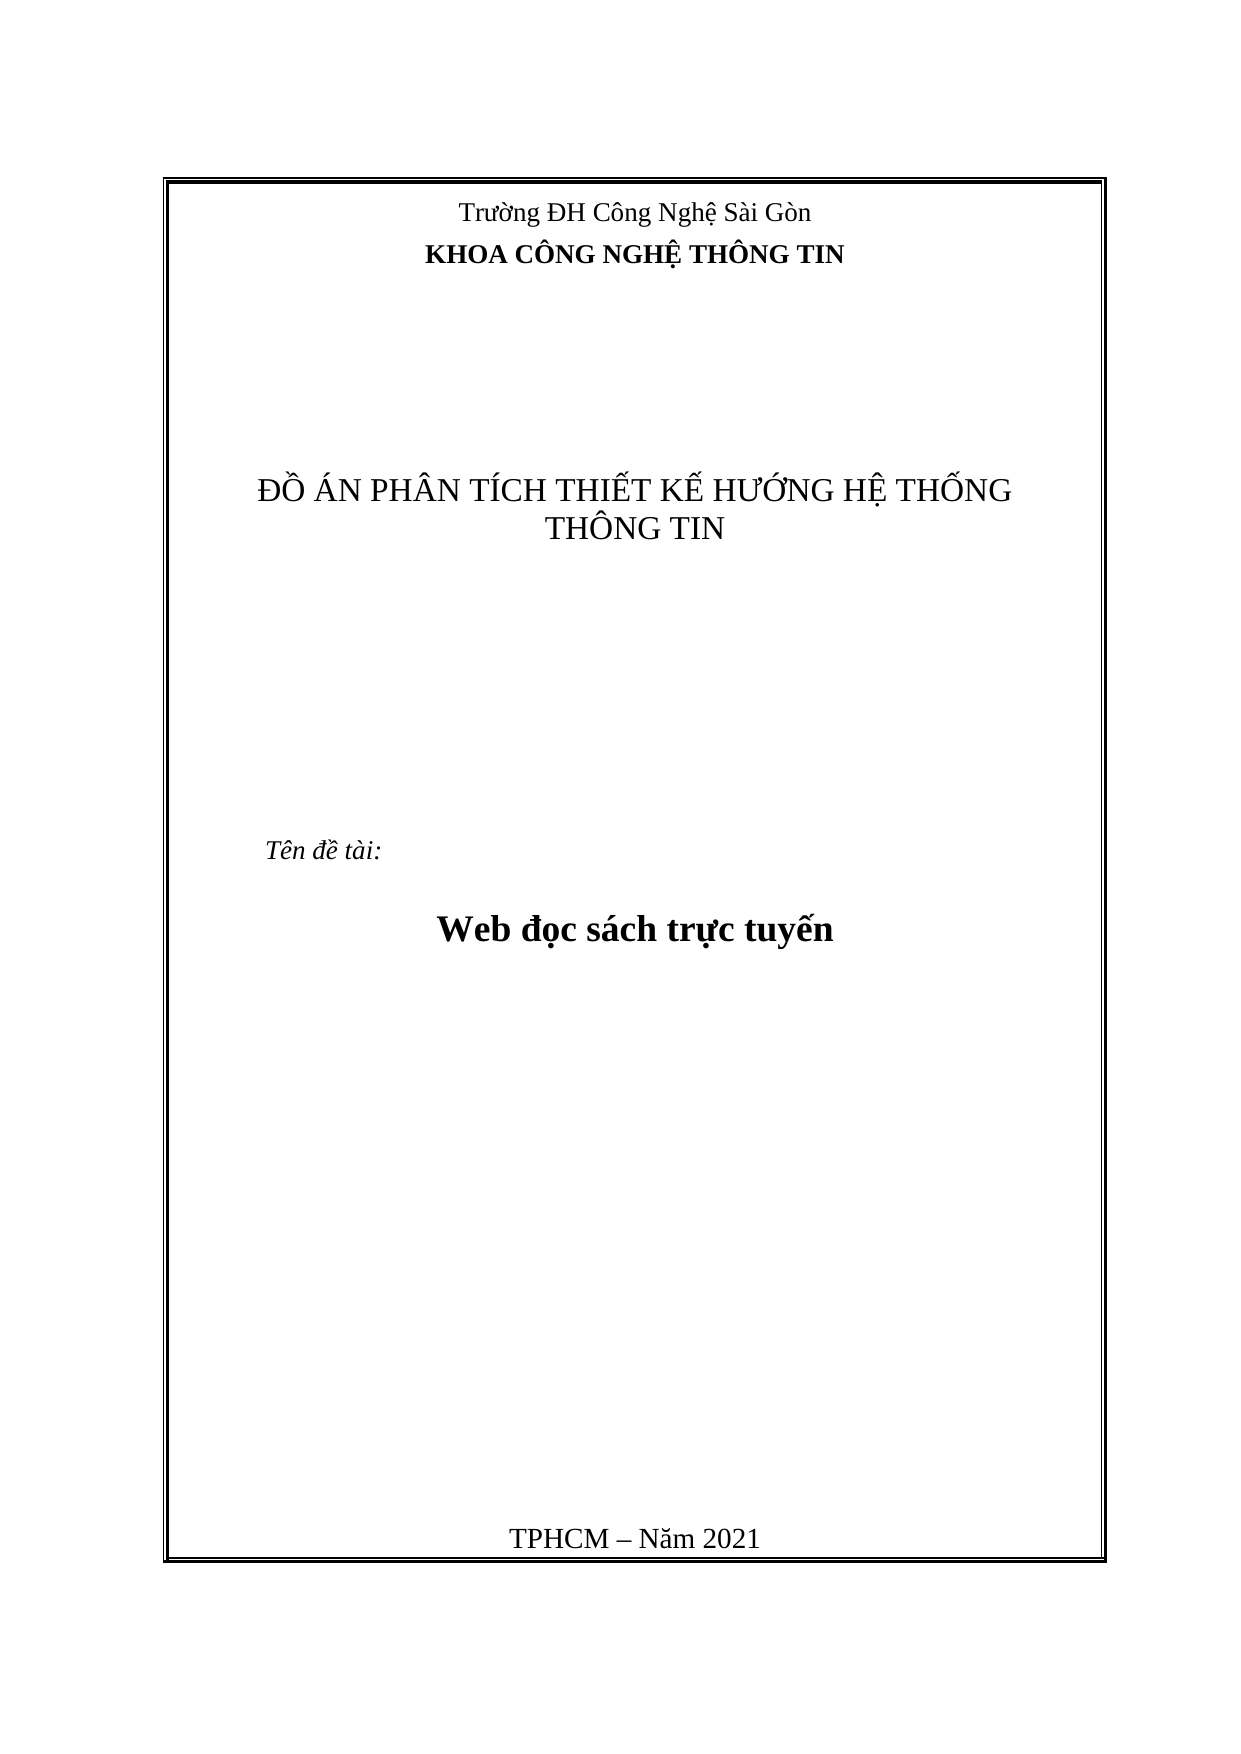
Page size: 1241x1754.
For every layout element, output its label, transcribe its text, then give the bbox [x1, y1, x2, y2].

text Web đọc sách trực tuyến [169, 898, 1101, 949]
text ĐỒ ÁN PHÂN TÍCH THIẾT KẾ HƯỚNG HỆ THỐNG [177, 470, 1092, 508]
text Trường ĐH Công Nghệ Sài Gòn [169, 184, 1101, 227]
text Tên đề tài: [177, 834, 1092, 865]
text KHOA CÔNG NGHỆ THÔNG TIN [177, 227, 1092, 269]
text THÔNG TIN [177, 508, 1092, 547]
text TPHCM – Năm 2021 [169, 1513, 1101, 1557]
